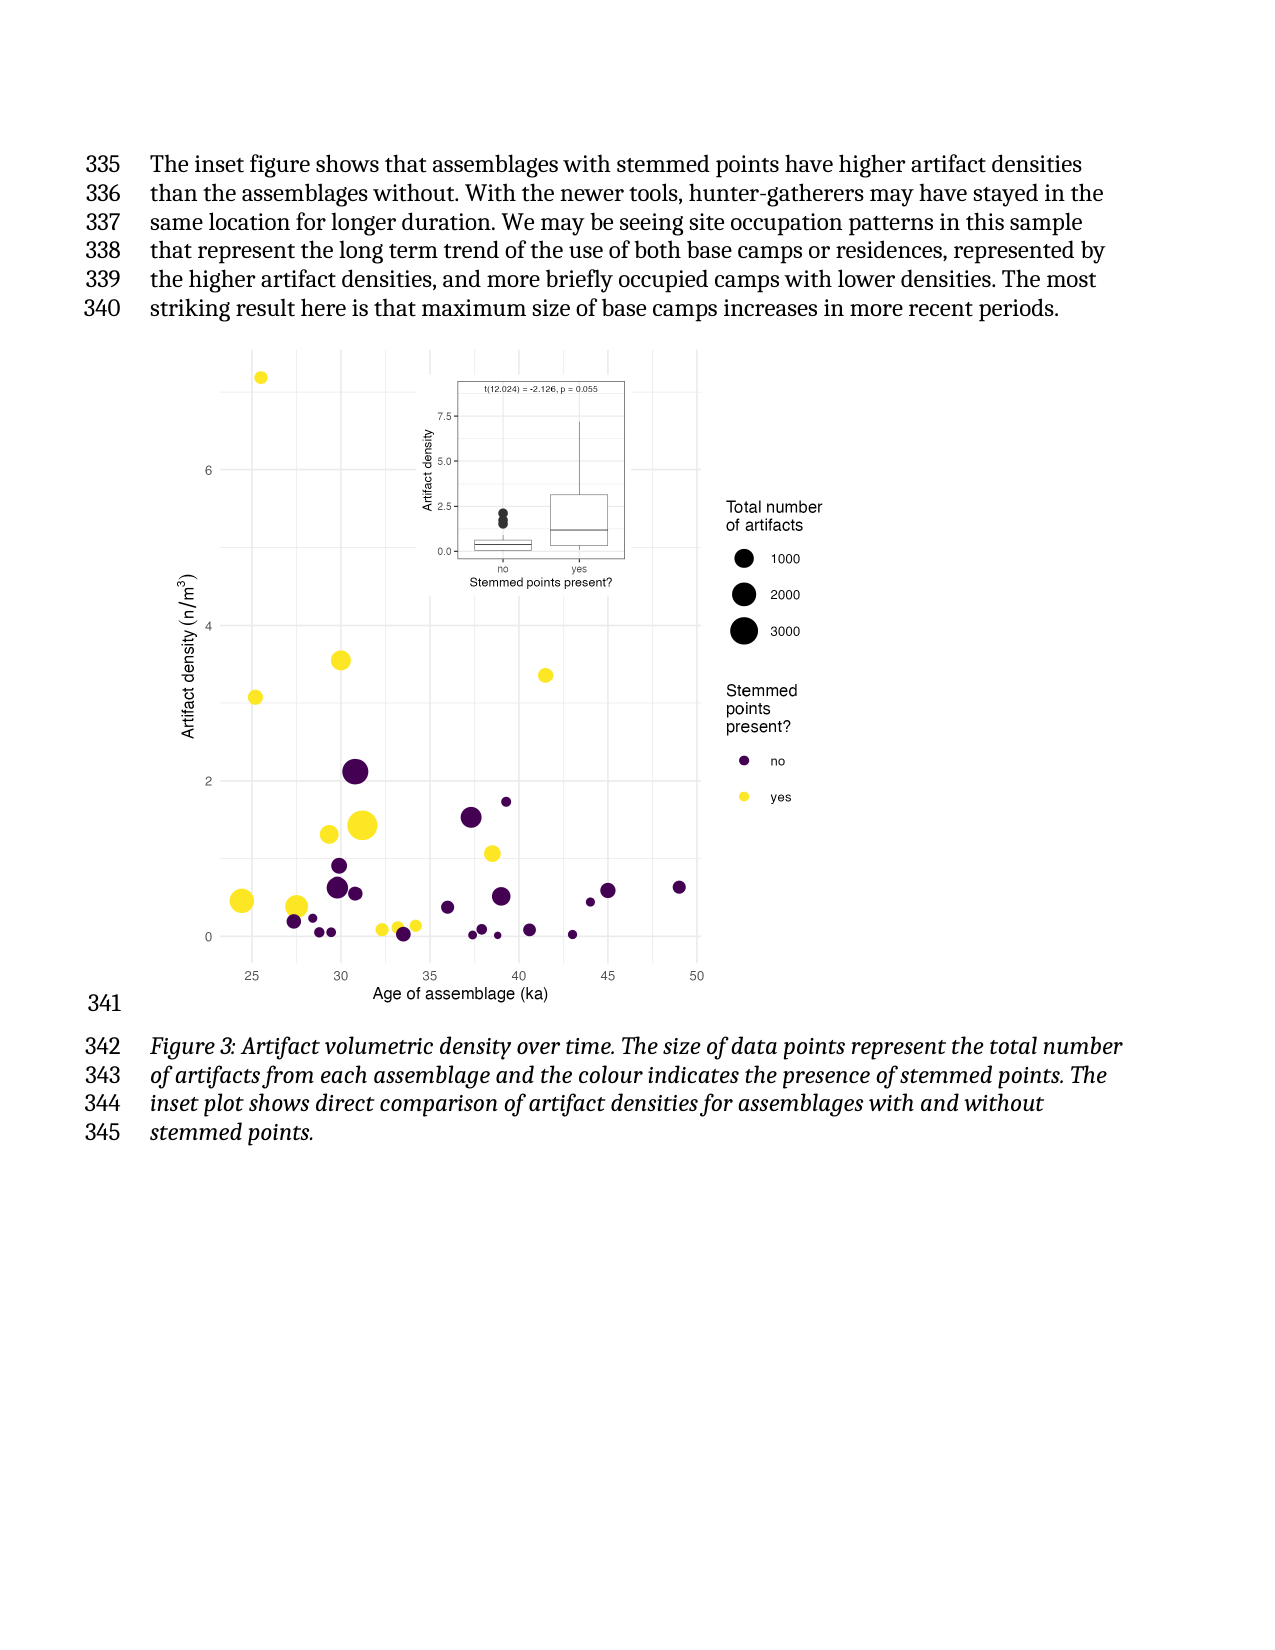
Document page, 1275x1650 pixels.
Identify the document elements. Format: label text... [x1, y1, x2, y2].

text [150, 150, 1125, 322]
picture [168, 341, 839, 1011]
text Figure 3: Artifact volumetric density over time. The size of data points represent the total number of artifacts from each assemblage and the colour indicates the presence of stemmed points. The inset plot shows direct comparison of artifact densities for assemblages with and without stemmed points. [150, 1032, 1125, 1147]
